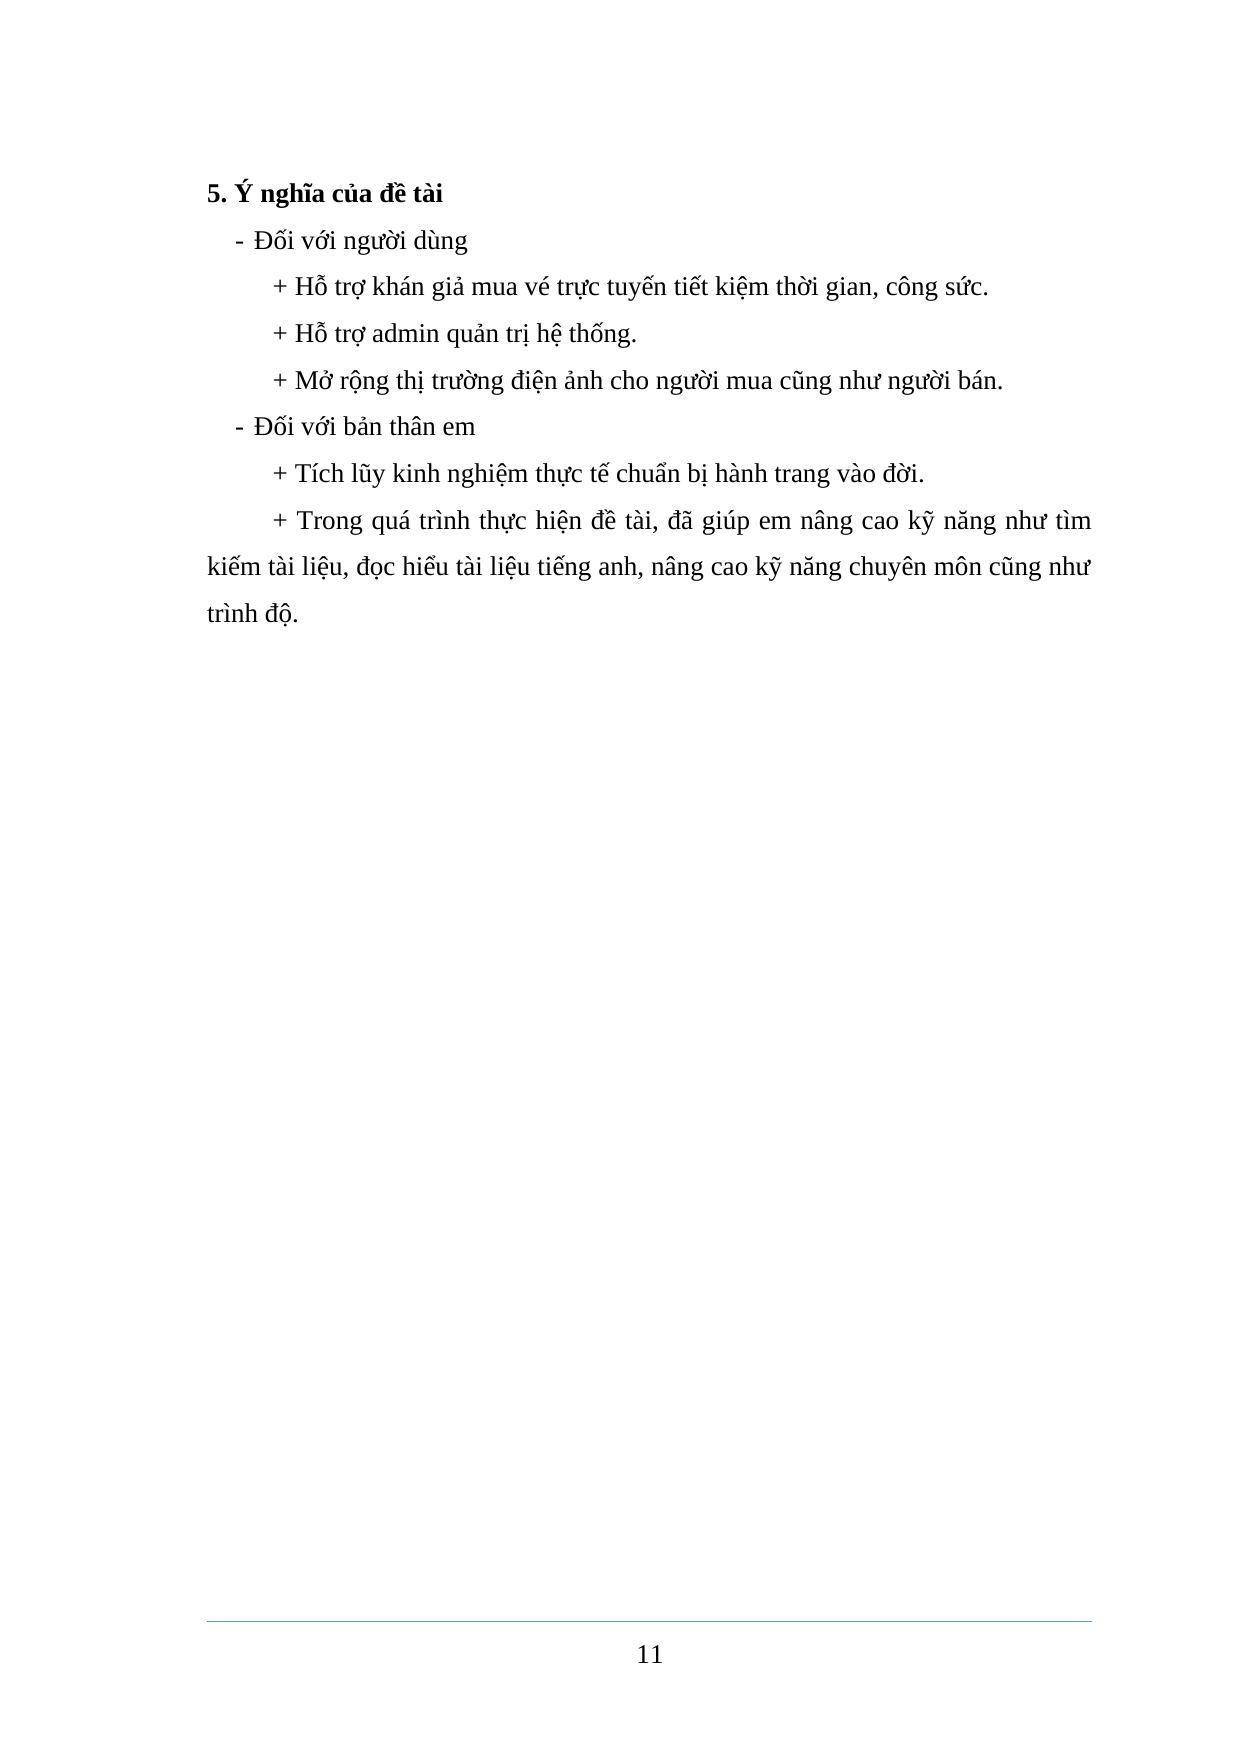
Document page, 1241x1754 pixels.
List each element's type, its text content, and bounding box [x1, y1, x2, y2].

list Đối với người dùng [207, 224, 1092, 255]
list + Trong quá trình thực hiện đề tài, đã giúp em nâng cao kỹ năng như tìm kiếm tài liệu, đọc hiểu tài liệu tiếng anh, nâng cao kỹ năng chuyên môn cũng như trình độ. [207, 504, 1092, 628]
list + Mở rộng thị trường điện ảnh cho người mua cũng như người bán. [272, 364, 1092, 395]
list + Tích lũy kinh nghiệm thực tế chuẩn bị hành trang vào đời. [272, 457, 1092, 488]
list Đối với bản thân em [207, 411, 1092, 442]
text + Hỗ trợ admin quản trị hệ thống. [272, 317, 1092, 348]
text + Hỗ trợ khán giả mua vé trực tuyến tiết kiệm thời gian, công sức. [272, 271, 1092, 302]
subtitle 5. Ý nghĩa của đề tài [207, 177, 1092, 208]
